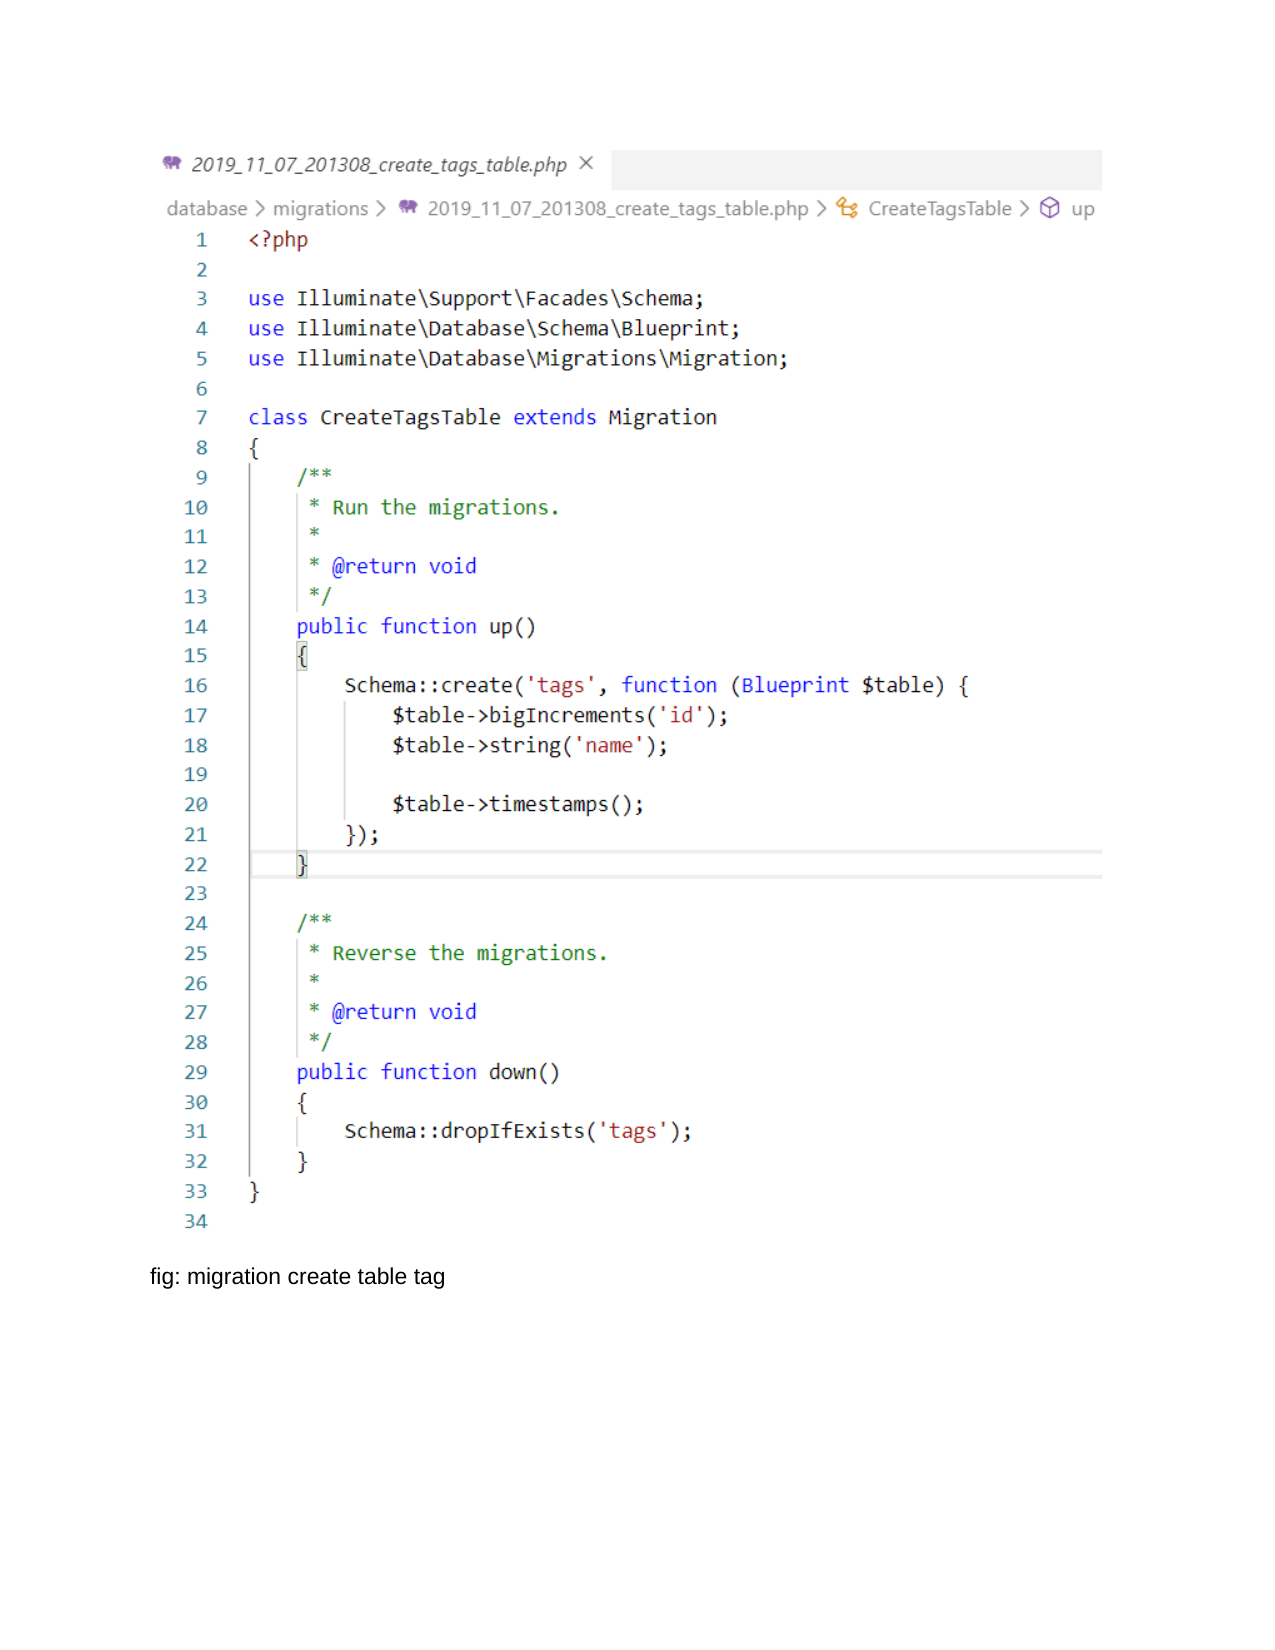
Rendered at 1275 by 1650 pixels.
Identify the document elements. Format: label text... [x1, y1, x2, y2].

picture [150, 150, 1103, 1262]
